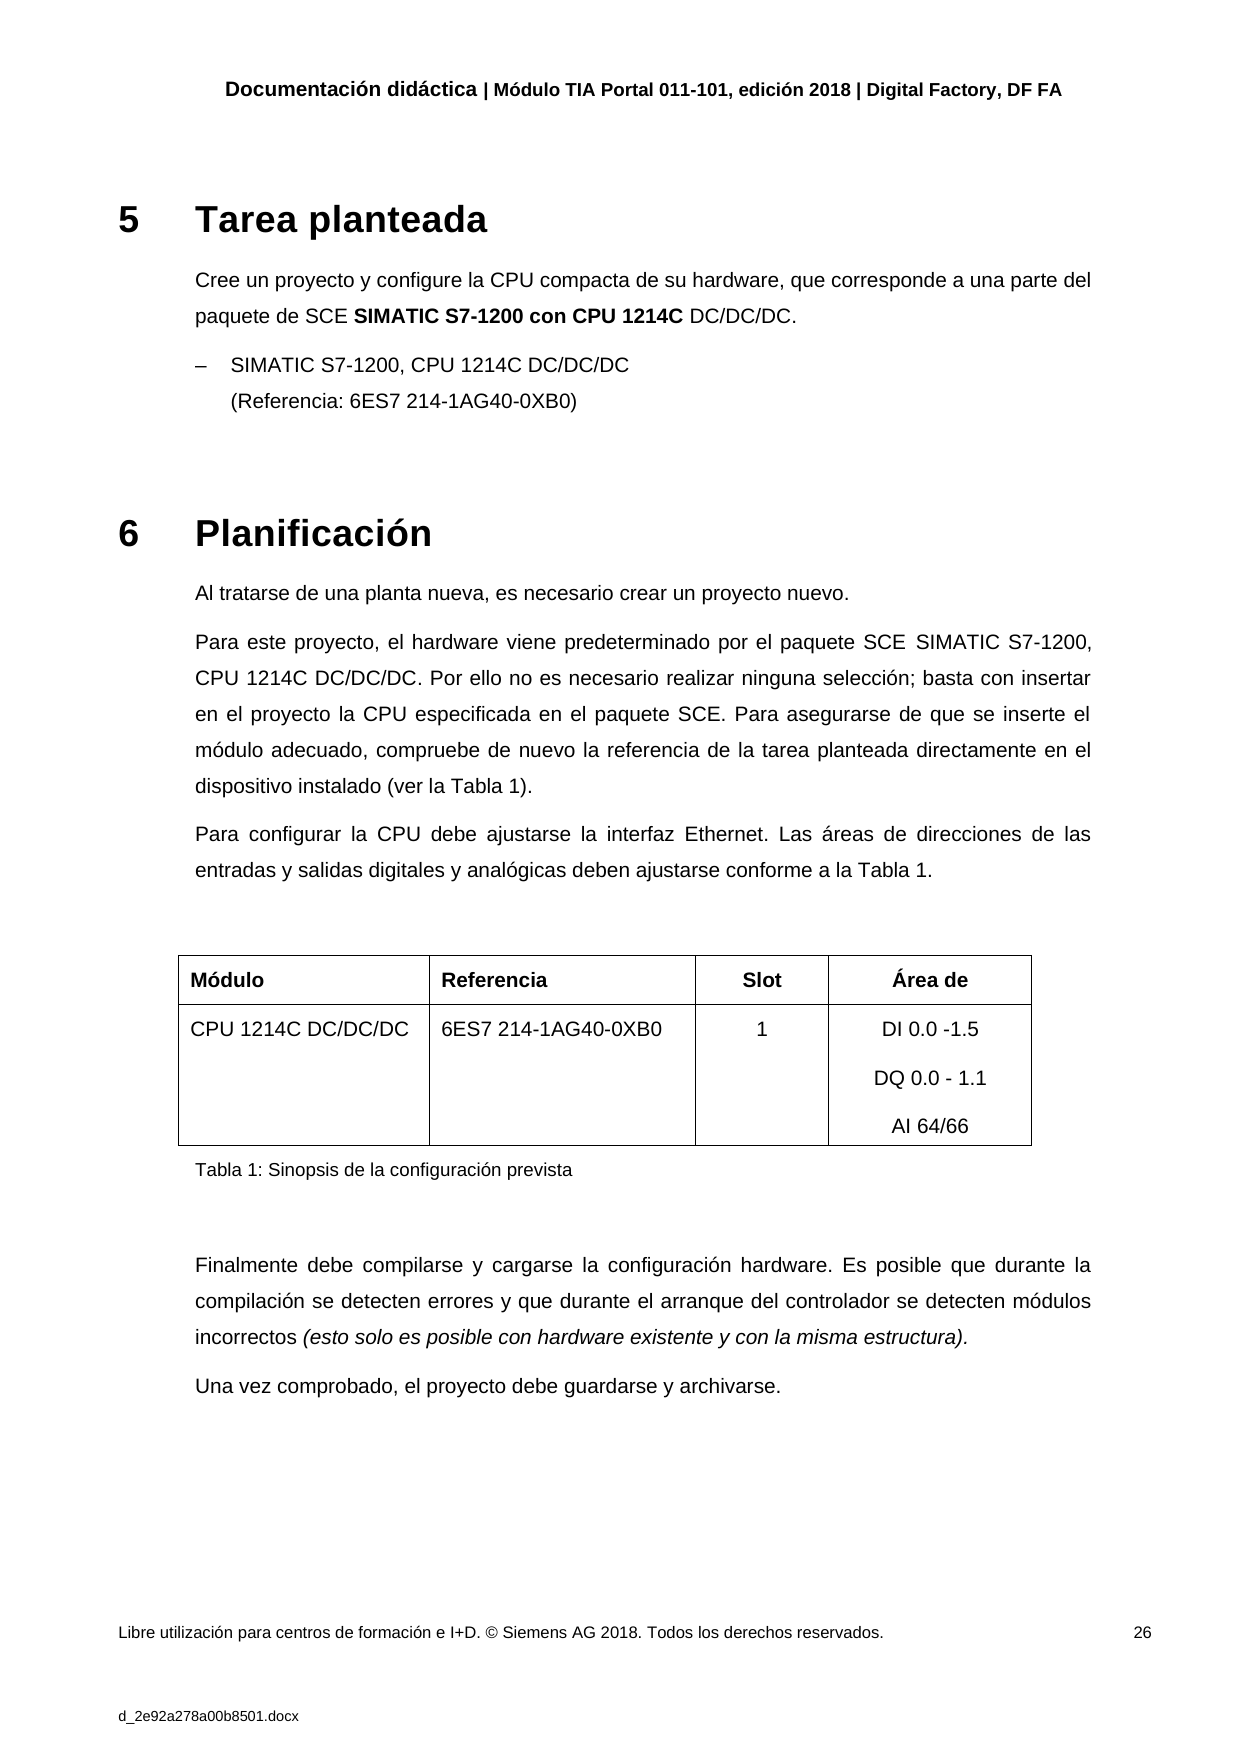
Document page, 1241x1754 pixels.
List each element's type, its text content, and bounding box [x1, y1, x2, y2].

table_header Referencia [430, 956, 695, 1003]
table_cell CPU 1214C DC/DC/DC [179, 1005, 429, 1145]
text Finalmente debe compilarse y cargarse la configuración hardware. Es posible que durante la compilación se detecten errores y que durante el arranque del controlador se detecten módulos incorrectos (esto solo es posible con hardware existente y con la misma estructura). [195, 1253, 1092, 1349]
text Al tratarse de una planta nueva, es necesario crear un proyecto nuevo. [195, 581, 1092, 605]
table_header Área de direcciones [829, 956, 1031, 1003]
subtitle Tarea planteada [118, 198, 1092, 241]
text Tabla 1: Sinopsis de la configuración prevista [195, 1158, 1092, 1180]
list SIMATIC S7-1200, CPU 1214C DC/DC/DC (Referencia: 6ES7 214-1AG40-0XB0) [195, 352, 1092, 412]
text Cree un proyecto y configure la CPU compacta de su hardware, que corresponde a una parte del paquete de SCE SIMATIC S7-1200 con CPU 1214C DC/DC/DC. [195, 268, 1092, 328]
table_header Slot [696, 956, 828, 1003]
text Para este proyecto, el hardware viene predeterminado por el paquete SCE SIMATIC S7-1200, CPU 1214C DC/DC/DC. Por ello no es necesario realizar ninguna selección; basta con insertar en el proyecto la CPU especificada en el paquete SCE. Para asegurarse de que se inserte el módulo adecuado, compruebe de nuevo la referencia de la tarea planteada directamente en el dispositivo instalado (ver la Tabla 1). [195, 630, 1092, 797]
table_cell 6ES7 214-1AG40-0XB0 [430, 1005, 695, 1145]
subtitle Planificación [118, 511, 1092, 554]
table_cell DI 0.0 -1.5 DQ 0.0 - 1.1 AI 64/66 [829, 1005, 1031, 1145]
text Una vez comprobado, el proyecto debe guardarse y archivarse. [195, 1374, 1092, 1398]
table_header Módulo [179, 956, 429, 1003]
text Para configurar la CPU debe ajustarse la interfaz Ethernet. Las áreas de direcciones de las entradas y salidas digitales y analógicas deben ajustarse conforme a la Tabla 1. [195, 822, 1092, 882]
table_cell 1 [696, 1005, 828, 1145]
